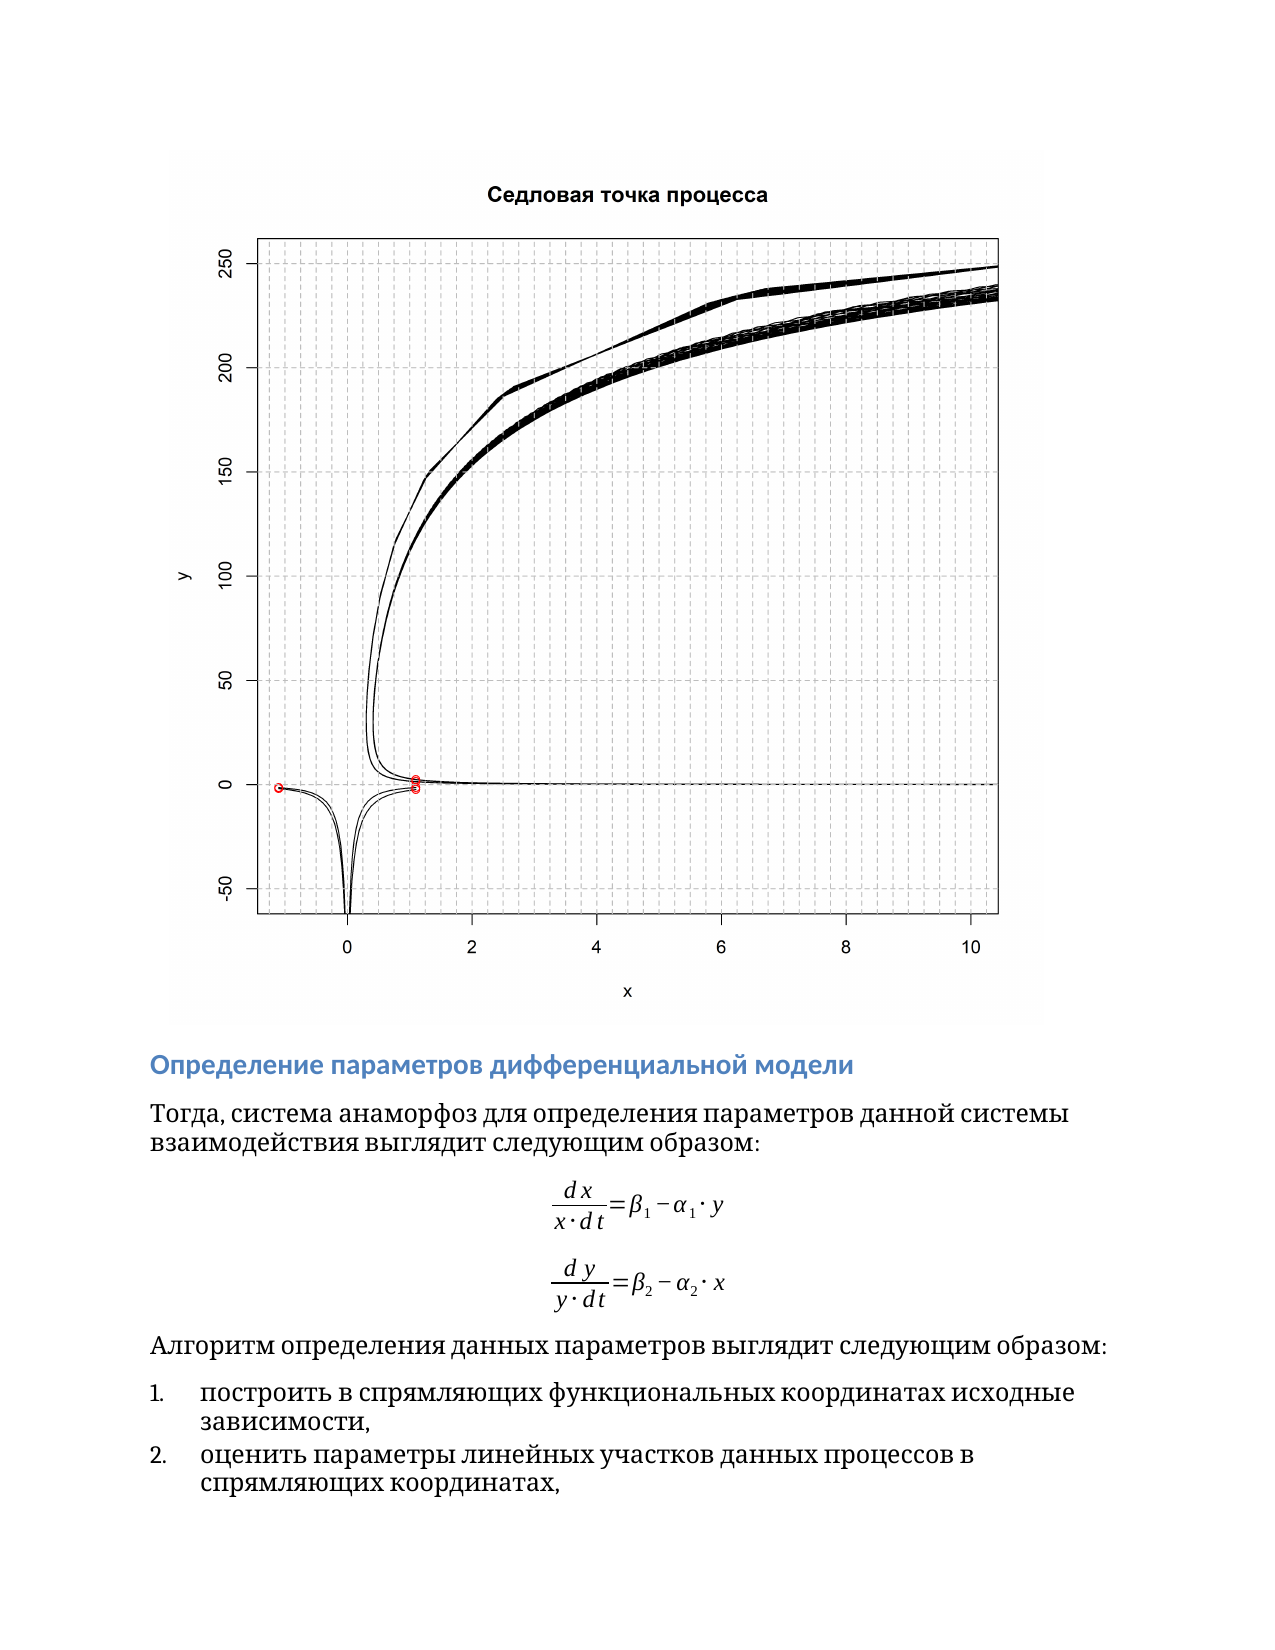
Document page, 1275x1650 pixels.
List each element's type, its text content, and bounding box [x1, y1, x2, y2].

text Алгоритм определения данных параметров выглядит следующим образом: [150, 1332, 1125, 1361]
text Тогда, система анаморфоз для определения параметров данной системы взаимодействия выглядит следующим образом: [150, 1100, 1125, 1158]
subtitle Определение параметров дифференциальной модели [150, 1046, 1125, 1081]
picture [168, 150, 1044, 1025]
list построить в спрямляющих функциональных координатах исходные зависимости, [150, 1379, 1125, 1437]
list оценить параметры линейных участков данных процессов в спрямляющих координатах, [150, 1441, 1125, 1498]
